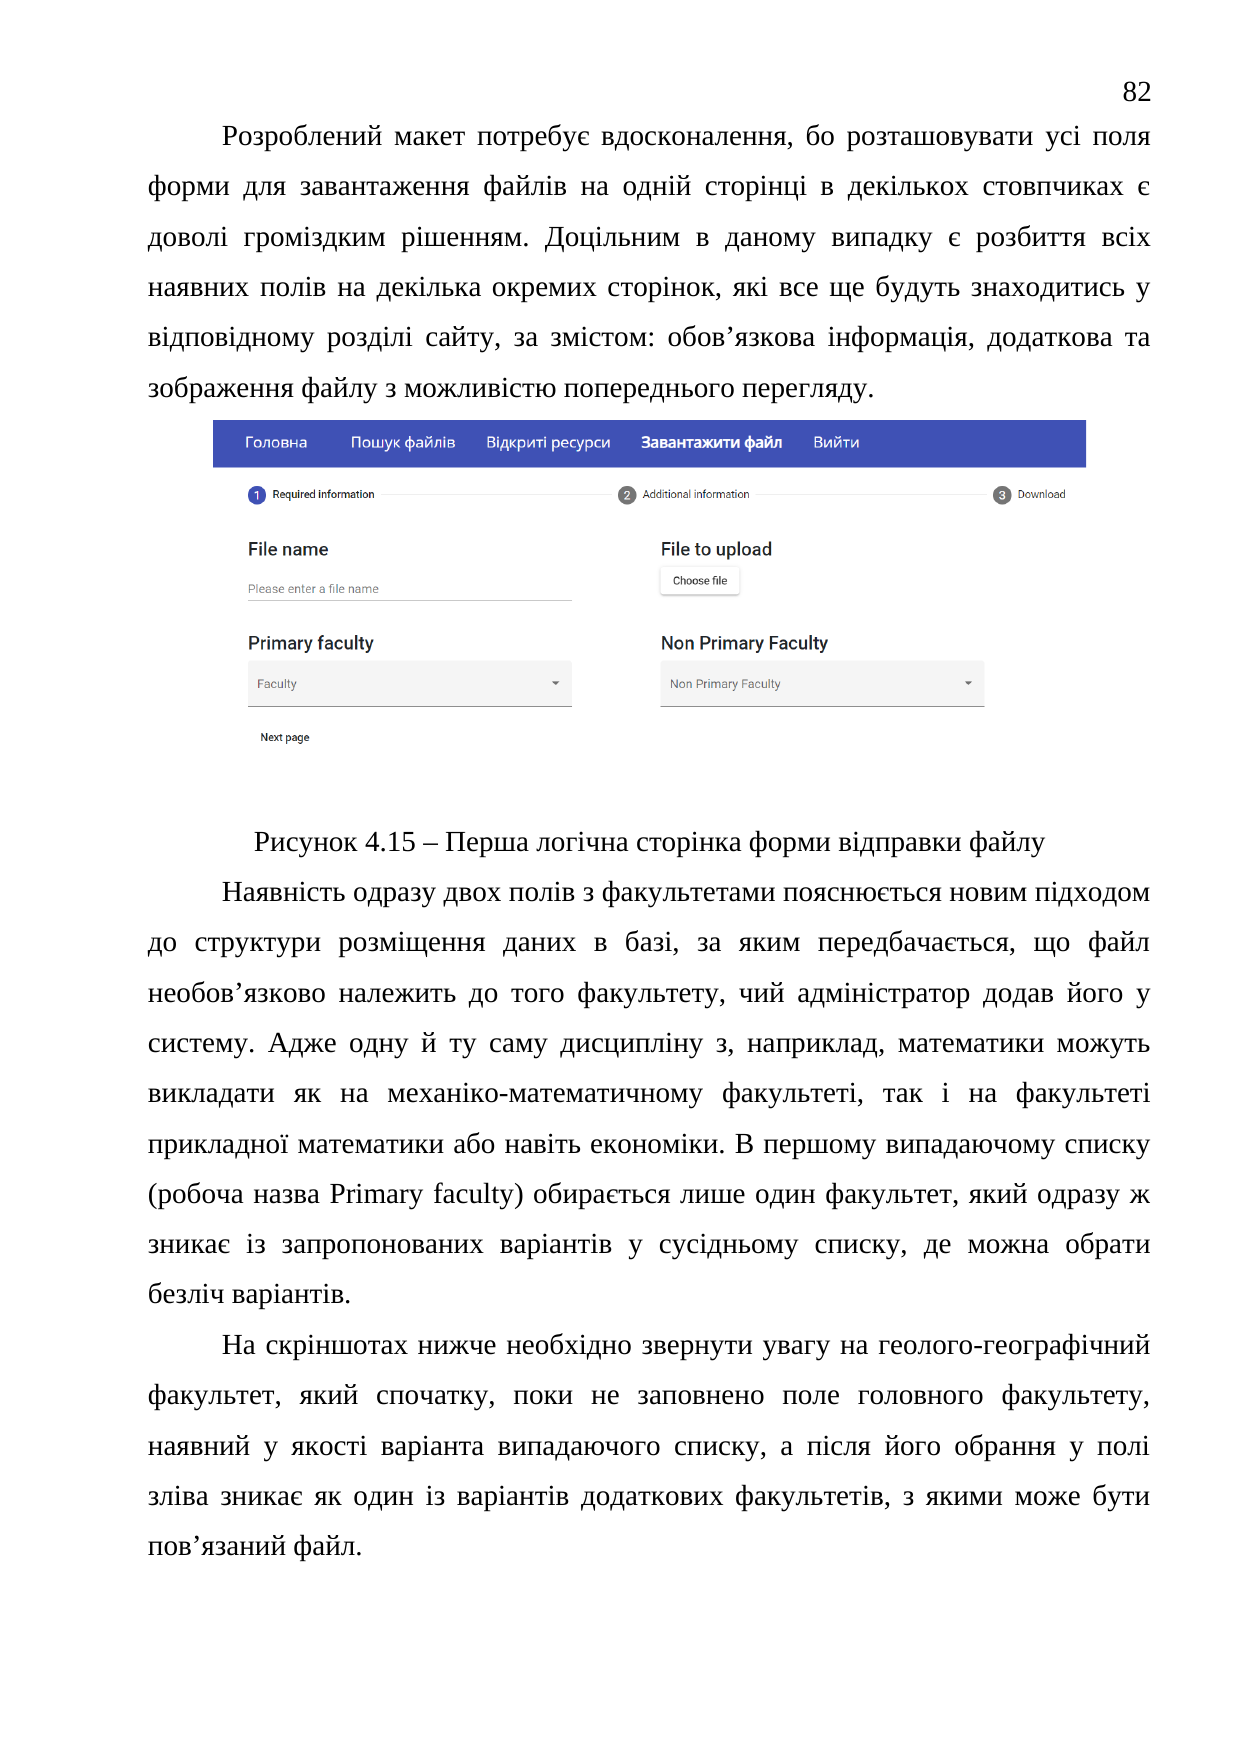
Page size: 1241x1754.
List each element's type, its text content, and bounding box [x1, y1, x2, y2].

text Рисунок 4.15 – Перша логічна сторінка форми відправки файлу [148, 824, 1152, 857]
text Наявність одразу двох полів з факультетами пояснюється новим підходом до структури розміщення даних в базі, за яким передбачається, що файл необов’язково належить до того факультету, чий адміністратор додав його у систему. Адже одну й ту саму дисципліну з, наприклад, математики можуть викладати як на механіко-математичному факультеті, так і на факультеті прикладної математики або навіть економіки. В першому випадаючому списку (робоча назва Primary faculty) обирається лише один факультет, який одразу ж зникає із запропонованих варіантів у сусідньому списку, де можна обрати безліч варіантів. [148, 874, 1152, 1310]
text На скріншотах нижче необхідно звернути увагу на геолого-географічний факультет, який спочатку, поки не заповнено поле головного факультету, наявний у якості варіанта випадаючого списку, а після його обрання у полі зліва зникає як один із варіантів додаткових факультетів, з якими може бути пов’язаний файл. [148, 1327, 1152, 1562]
text Розроблений макет потребує вдосконалення, бо розташовувати усі поля форми для завантаження файлів на одній сторінці в декількох стовпчиках є доволі громіздким рішенням. Доцільним в даному випадку є розбиття всіх наявних полів на декілька окремих сторінок, які все ще будуть знаходитись у відповідному розділі сайту, за змістом: обов’язкова інформація, додаткова та зображення файлу з можливістю попереднього перегляду. [148, 118, 1152, 403]
picture [213, 420, 1087, 807]
